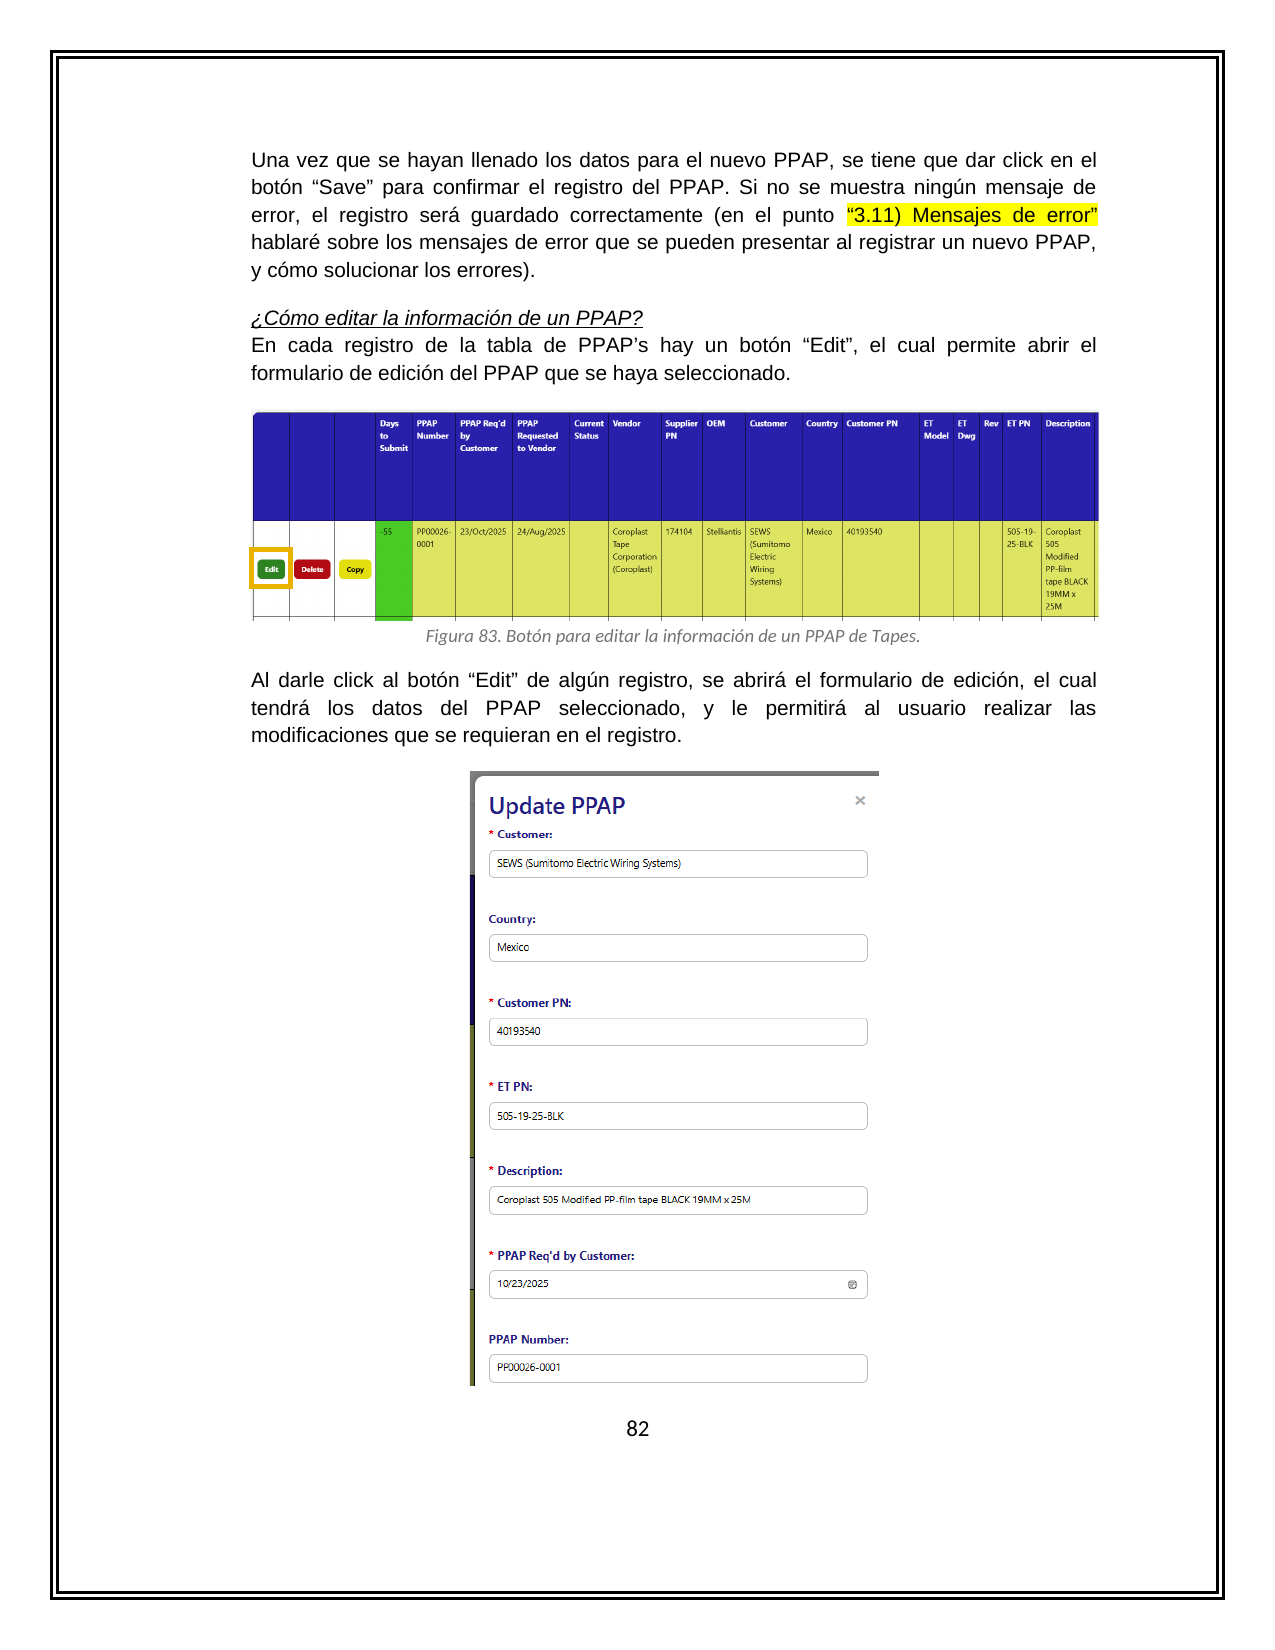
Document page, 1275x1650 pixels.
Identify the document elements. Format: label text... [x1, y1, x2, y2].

text En cada registro de la tabla de PPAP’s hay un botón “Edit”, el cual permite abrir el formulario de edición del PPAP que se haya seleccionado. [251, 333, 1098, 385]
text Al darle click al botón “Edit” de algún registro, se abrirá el formulario de edición, el cual tendrá los datos del PPAP seleccionado, y le permitirá al usuario realizar las modificaciones que se requieran en el registro. [251, 668, 1098, 747]
text ¿Cómo editar la información de un PPAP? [251, 306, 1098, 330]
picture [250, 409, 1099, 621]
text Una vez que se hayan llenado los datos para el nuevo PPAP, se tiene que dar click en el botón “Save” para confirmar el registro del PPAP. Si no se muestra ningún mensaje de error, el registro será guardado correctamente (en el punto “3.11) Mensajes de error” hablaré sobre los mensajes de error que se pueden presentar al registrar un nuevo PPAP, y cómo solucionar los errores). [251, 147, 1098, 281]
text Figura 83. Botón para editar la información de un PPAP de Tapes. [177, 624, 1098, 647]
picture [469, 771, 879, 1386]
picture [254, 552, 288, 584]
